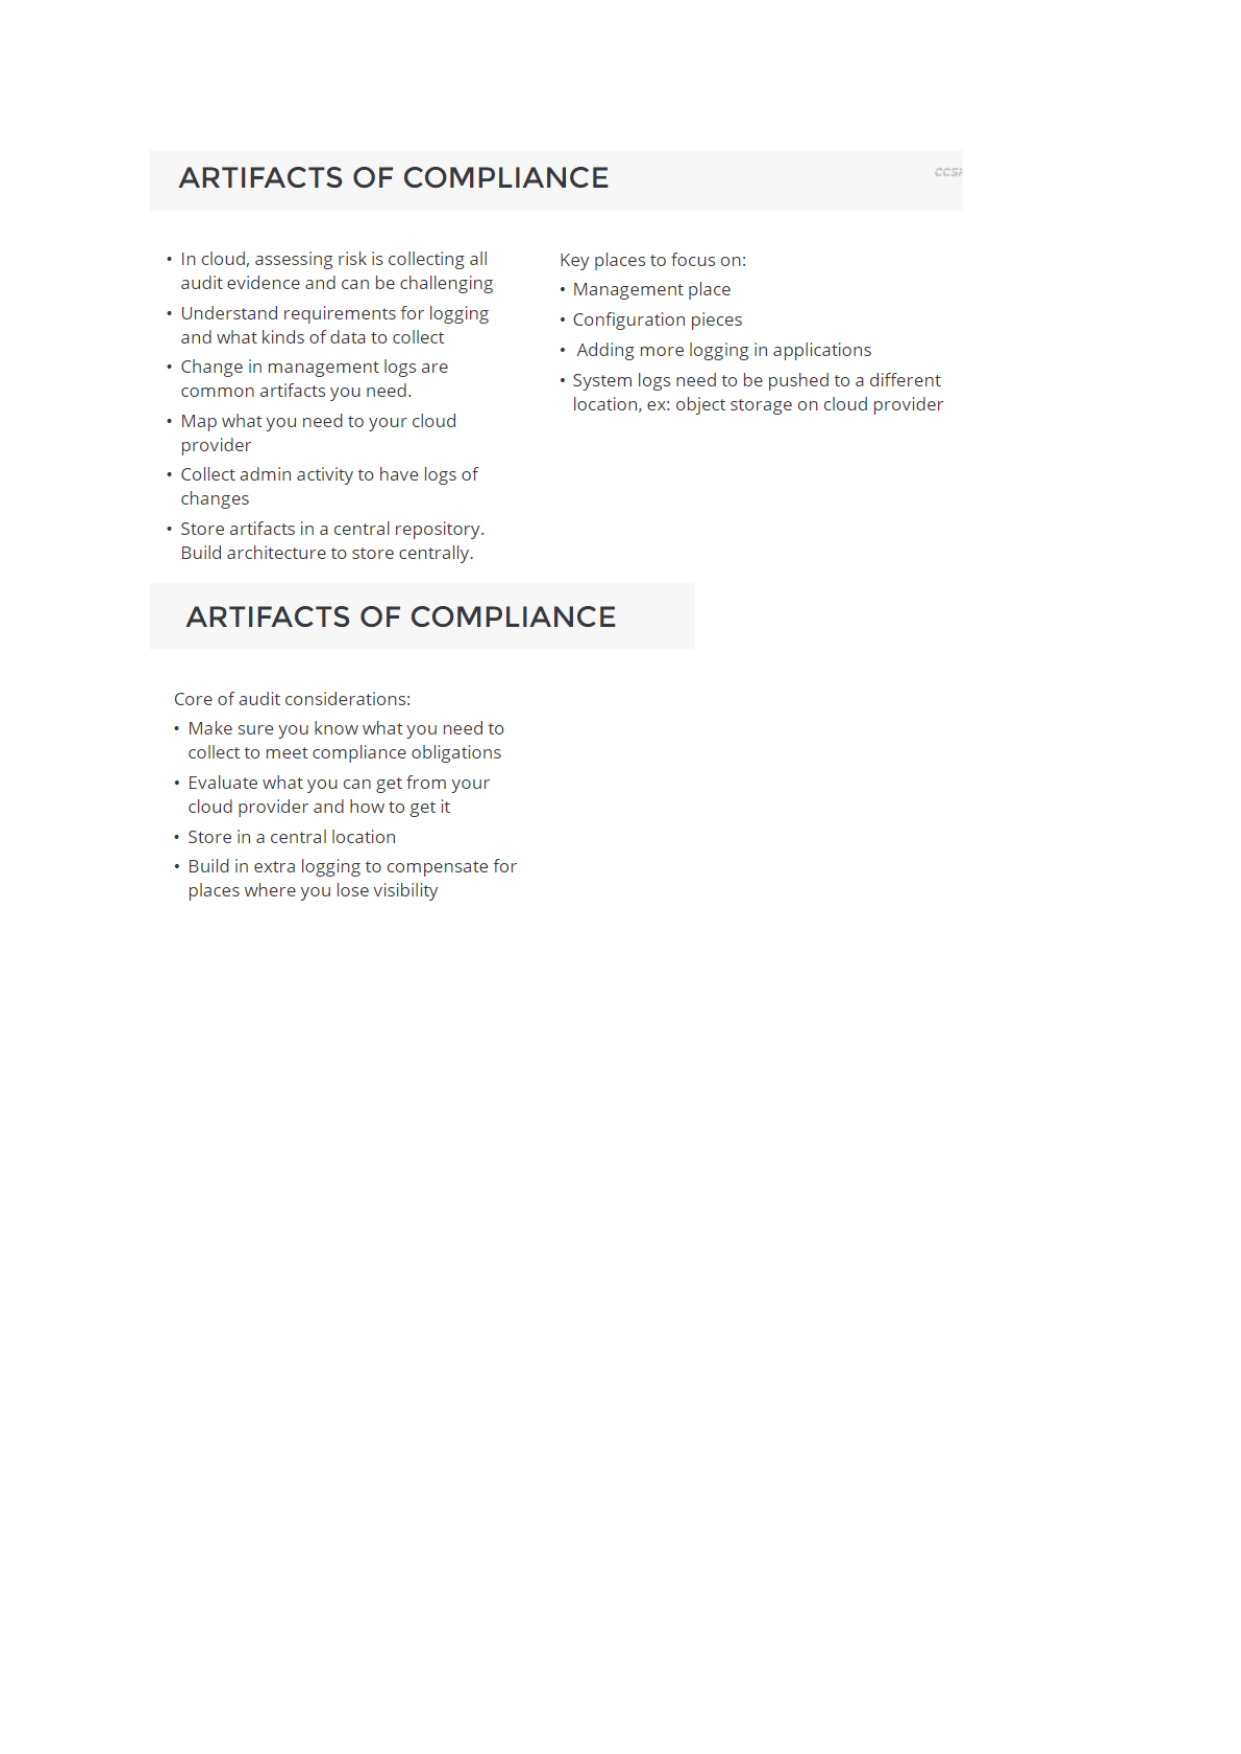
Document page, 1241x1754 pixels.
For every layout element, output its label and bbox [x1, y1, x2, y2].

picture [150, 150, 963, 581]
picture [150, 582, 695, 932]
